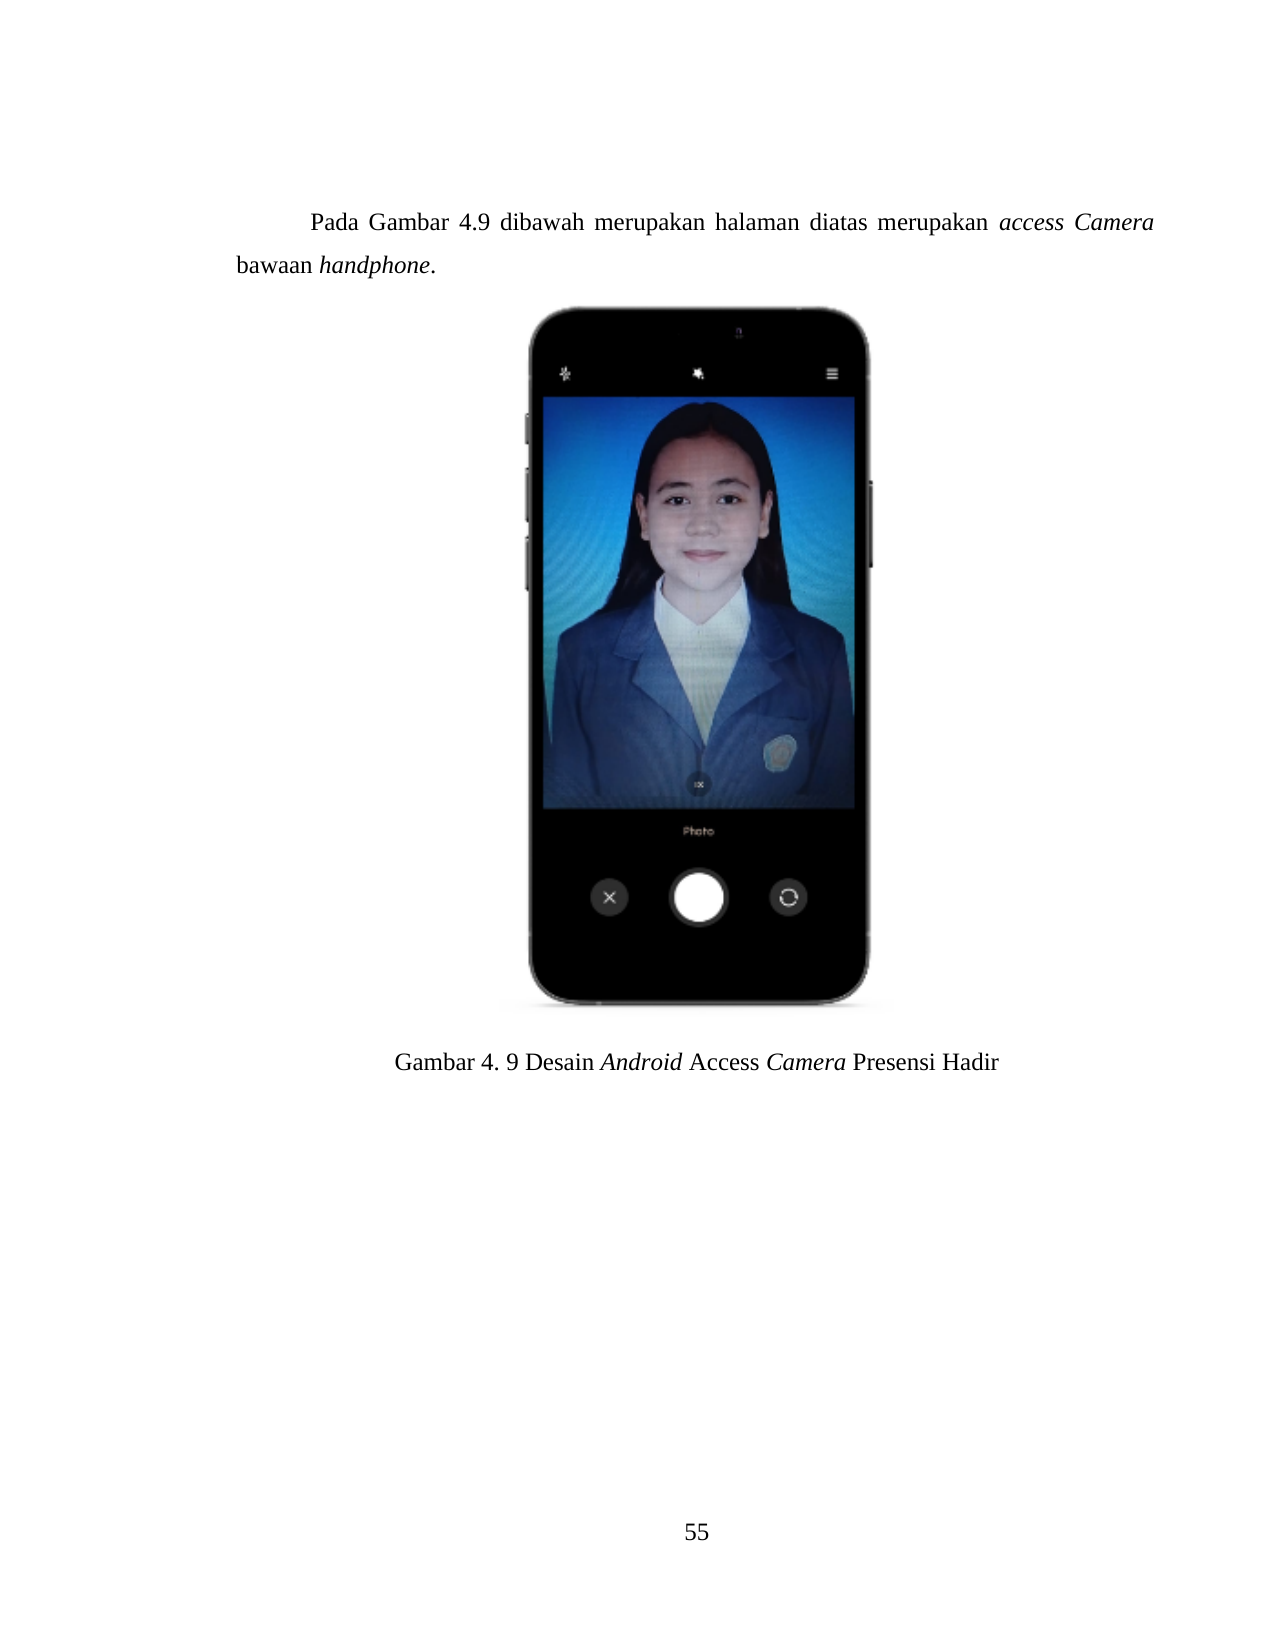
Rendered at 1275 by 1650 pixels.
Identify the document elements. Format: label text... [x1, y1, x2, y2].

picture [498, 293, 895, 1033]
text Gambar 4. 9 Desain Android Access Camera Presensi Hadir [236, 1047, 1157, 1076]
text Pada Gambar 4.9 dibawah merupakan halaman diatas merupakan access Camera bawaan handphone. [236, 207, 1157, 279]
